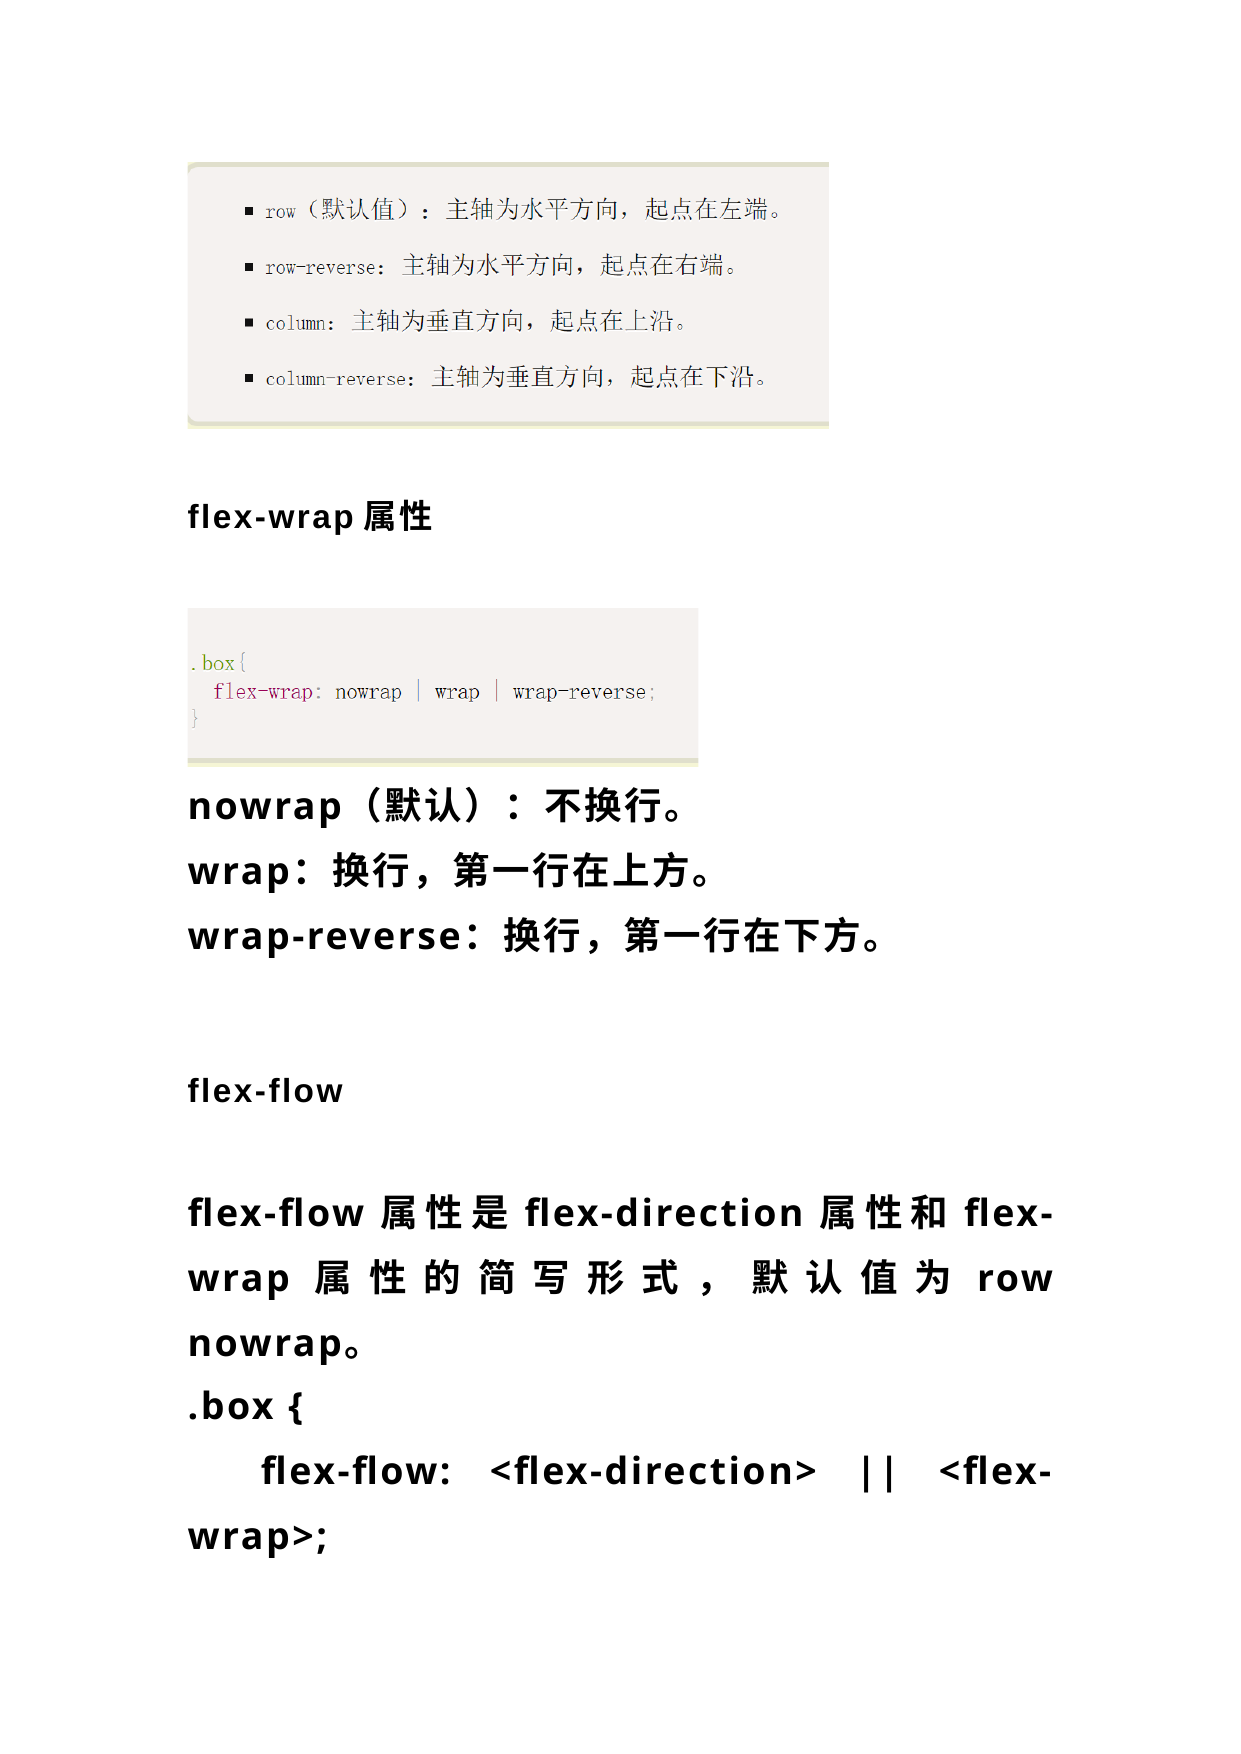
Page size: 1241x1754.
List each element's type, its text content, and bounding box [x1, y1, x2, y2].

picture [187, 162, 829, 429]
text nowrap（默认）：不换行。 [187, 771, 1053, 836]
subtitle flex-flow [187, 1058, 1053, 1123]
text wrap：换行，第一行在上方。 [187, 836, 1053, 901]
text .box { [187, 1373, 1053, 1438]
text wrap-reverse：换行，第一行在下方。 [187, 901, 1053, 966]
text flex-flow: <flex-direction> || <flex-wrap>; [187, 1438, 1053, 1568]
subtitle flex-wrap属性 [187, 482, 1053, 547]
text flex-flow属性是flex-direction属性和flex-wrap属性的简写形式，默认值为row nowrap。 [187, 1178, 1053, 1373]
picture [187, 608, 699, 767]
